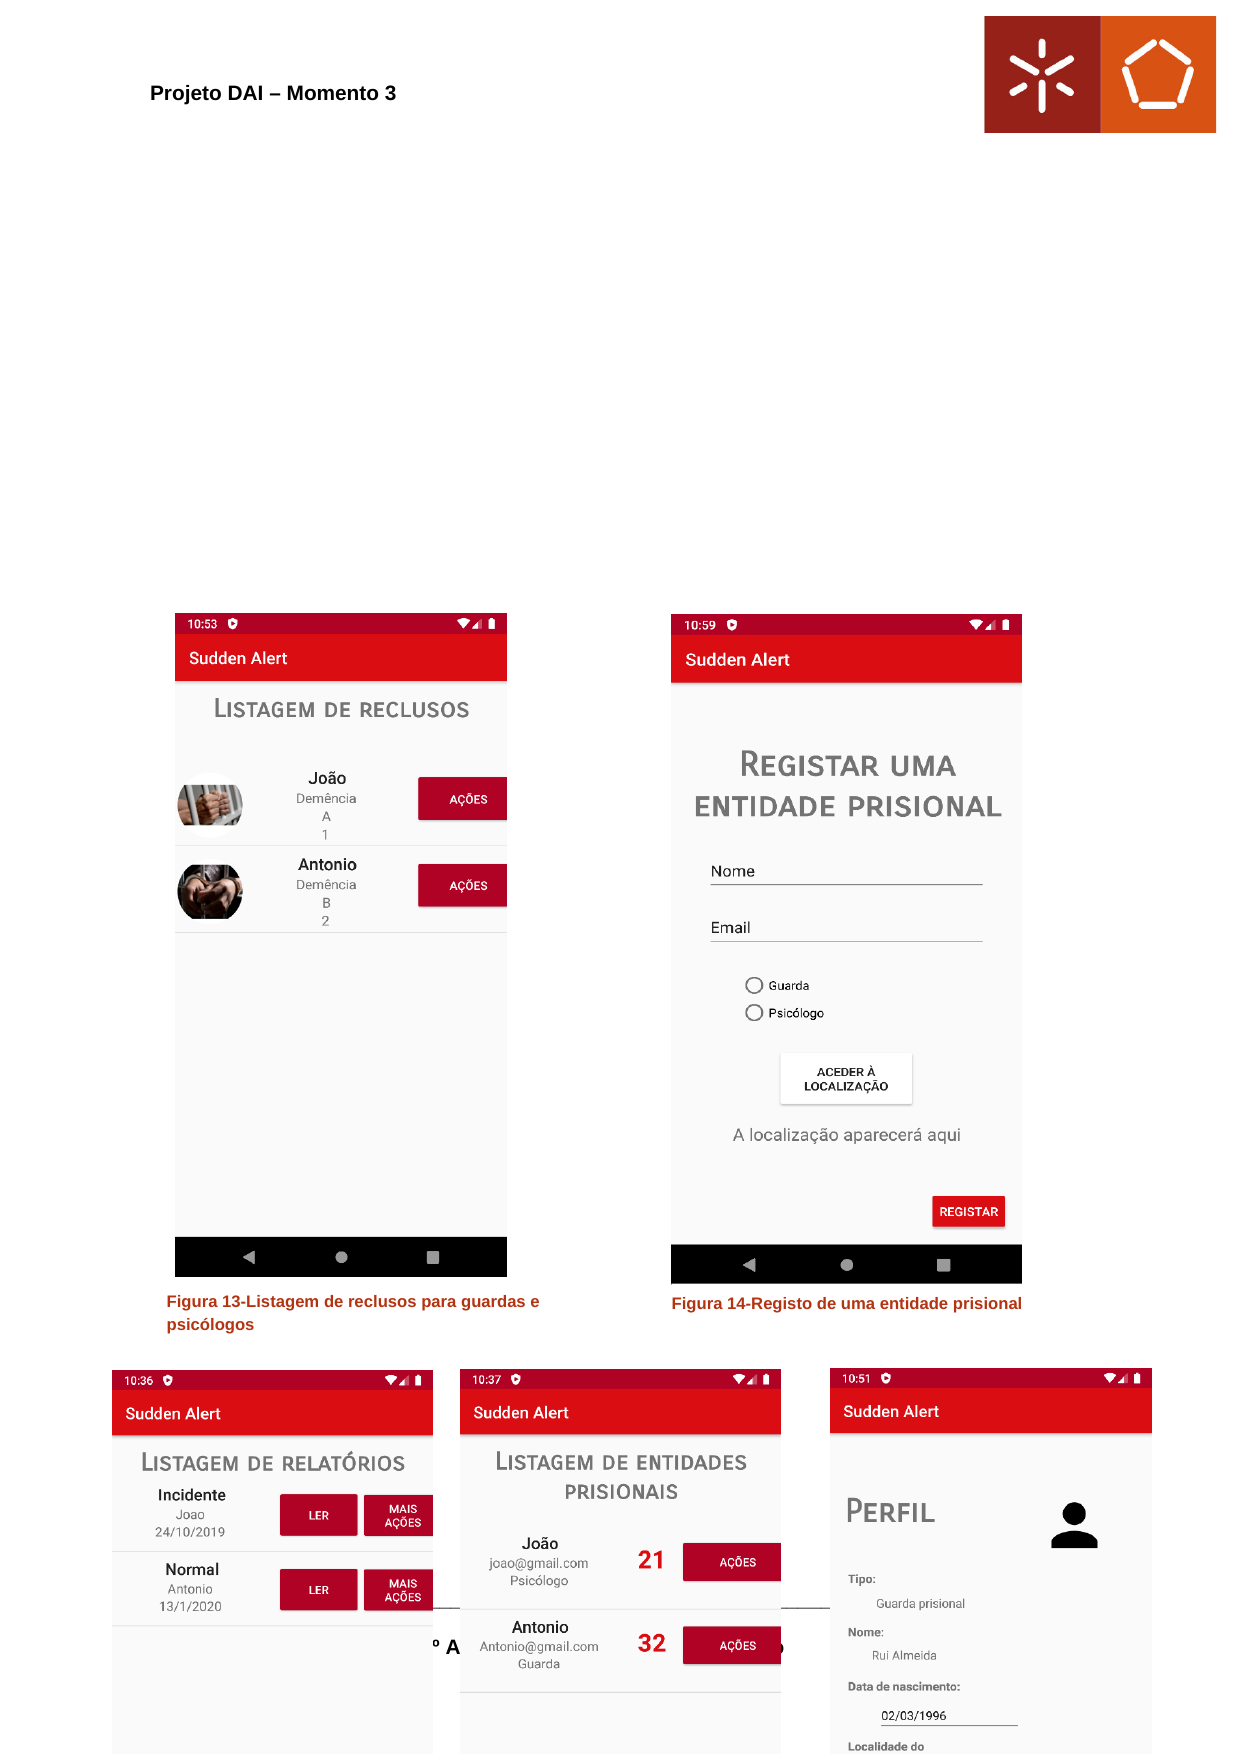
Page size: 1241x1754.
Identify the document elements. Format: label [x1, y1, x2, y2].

picture [175, 613, 507, 1277]
picture [112, 1370, 433, 1754]
picture [460, 1369, 781, 1754]
picture [830, 1368, 1152, 1754]
picture [984, 16, 1217, 133]
picture [671, 614, 1022, 1283]
